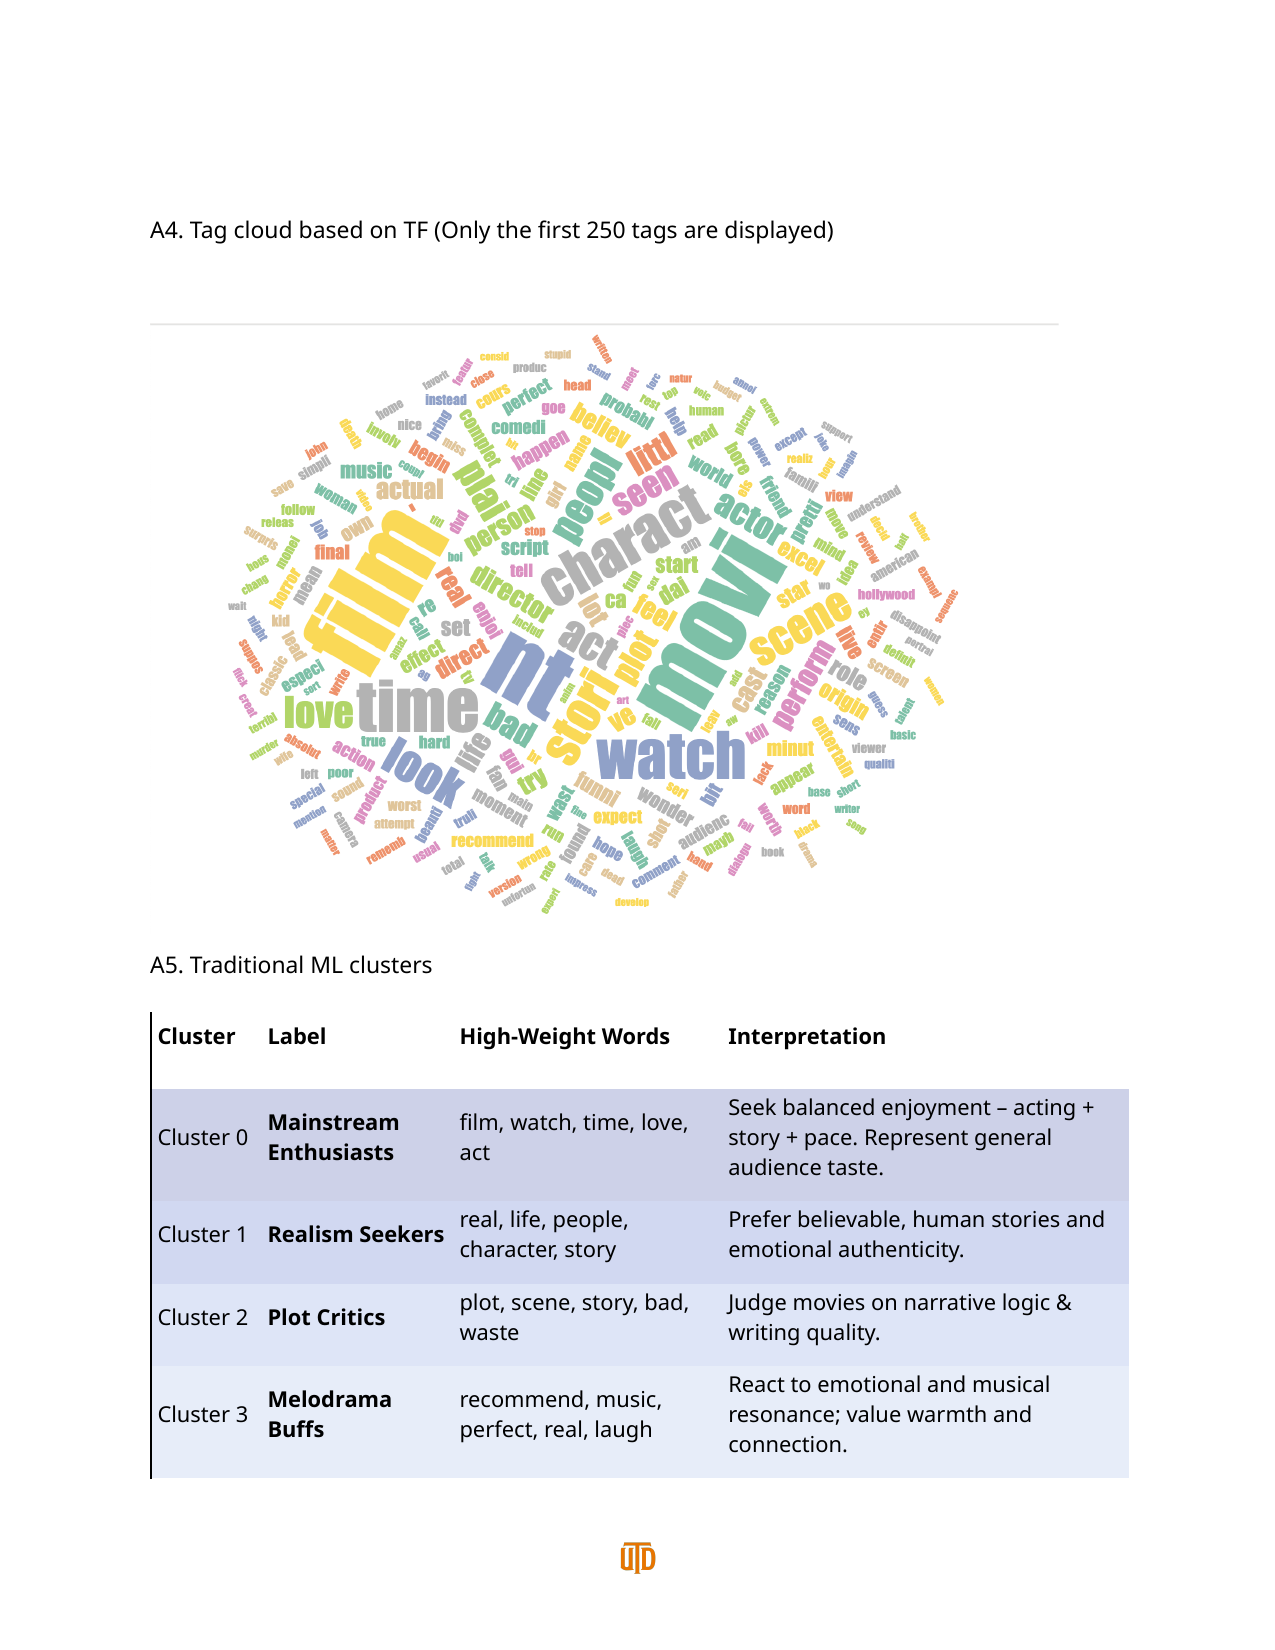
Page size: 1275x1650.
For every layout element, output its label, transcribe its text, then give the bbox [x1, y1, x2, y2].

table_cell Cluster 1 [152, 1201, 261, 1284]
table_cell plot, scene, story, bad, waste [453, 1284, 722, 1366]
table_cell Prefer believable, human stories and emotional authenticity. [722, 1201, 1129, 1284]
table_cell Mainstream Enthusiasts [261, 1089, 453, 1201]
table_header High-Weight Words [453, 1012, 722, 1089]
table_cell React to emotional and musical resonance; value warmth and connection. [722, 1366, 1129, 1478]
table_header Label [261, 1012, 453, 1089]
table_cell Cluster 3 [152, 1366, 261, 1478]
table_cell Realism Seekers [261, 1201, 453, 1284]
table_cell Cluster 0 [152, 1089, 261, 1201]
text A5. Traditional ML clusters [150, 949, 1125, 980]
table_cell Judge movies on narrative logic & writing quality. [722, 1284, 1129, 1366]
table_cell Melodrama Buffs [261, 1366, 453, 1478]
table_cell Plot Critics [261, 1284, 453, 1366]
table_cell film, watch, time, love, act [453, 1089, 722, 1201]
table_cell Cluster 2 [152, 1284, 261, 1366]
table_cell Seek balanced enjoyment – acting + story + pace. Represent general audience taste. [722, 1089, 1129, 1201]
table_cell recommend, music, perfect, real, laugh [453, 1366, 722, 1478]
table_cell real, life, people, character, story [453, 1201, 722, 1284]
picture [150, 323, 1059, 934]
table_header Interpretation [722, 1012, 1129, 1089]
table_header Cluster [152, 1012, 261, 1089]
text A4. Tag cloud based on TF (Only the first 250 tags are displayed) [150, 213, 1125, 245]
picture [615, 1541, 660, 1575]
